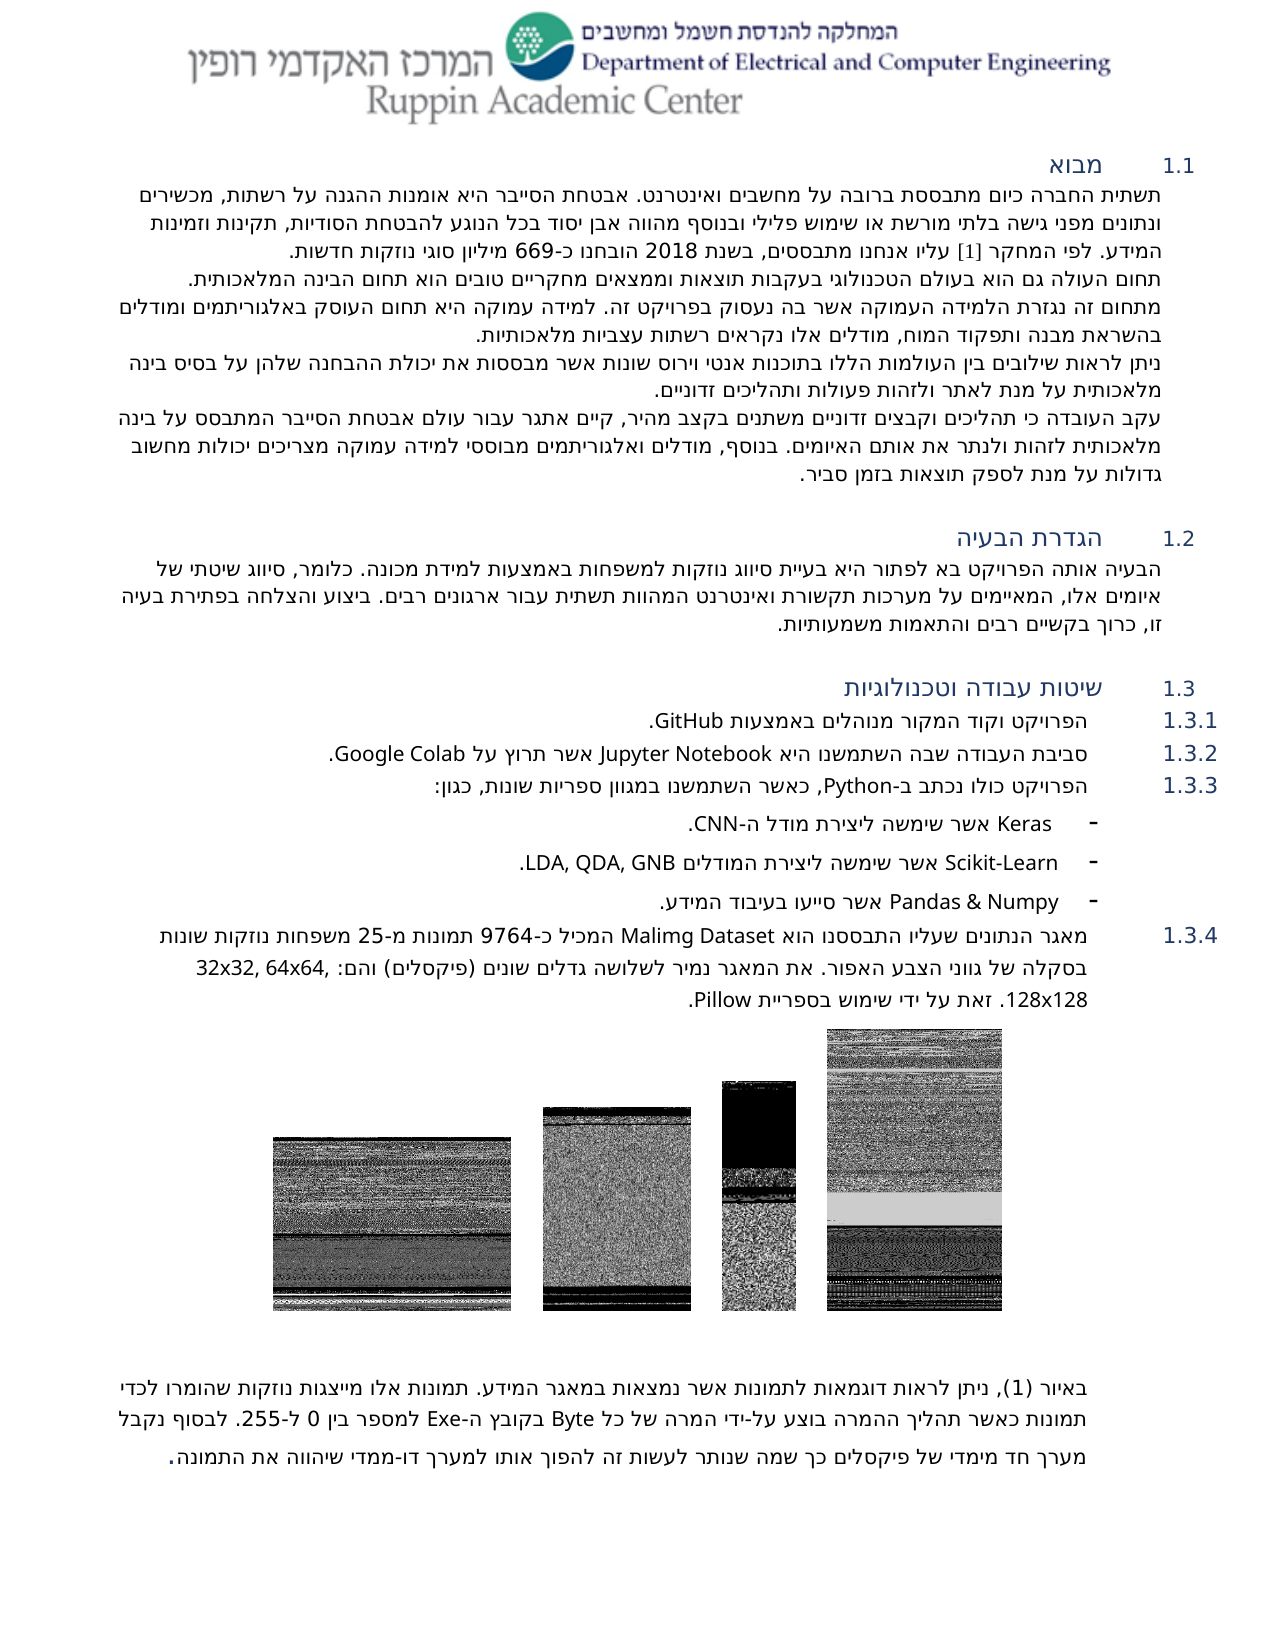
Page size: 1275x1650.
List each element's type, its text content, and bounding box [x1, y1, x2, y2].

list באיור (1), ניתן לראות דוגמאות לתמונות אשר נמצאות במאגר המידע. תמונות אלו מייצגות נוזקות שהומרו לכדי תמונות כאשר תהליך ההמרה בוצע על-ידי המרה של כל Byte בקובץ ה-Exe למספר בין 0 ל-255. לבסוף נקבל מערך חד מימדי של פיקסלים כך שמה שנותר לעשות זה להפוך אותו למערך דו-ממדי שיהווה את התמונה. [112, 1376, 1087, 1471]
text תשתית החברה כיום מתבססת ברובה על מחשבים ואינטרנט. אבטחת הסייבר היא אומנות ההגנה על רשתות, מכשירים ונתונים מפני גישה בלתי מורשת או שימוש פלילי ובנוסף מהווה אבן יסוד בכל הנוגע להבטחת הסודיות, תקינות וזמינות המידע. לפי המחקר עליו אנחנו מתבססים, בשנת 2018 הובחנו כ-669 מיליון סוגי נוזקות חדשות. [112, 183, 1162, 263]
list Keras אשר שימשה ליצירת מודל ה-CNN. [112, 804, 1088, 838]
list Scikit-Learn אשר שימשה ליצירת המודלים LDA, QDA, GNB. [112, 843, 1088, 877]
picture [273, 1137, 511, 1311]
text הבעיה אותה הפרויקט בא לפתור היא בעיית סיווג נוזקות למשפחות באמצעות למידת מכונה. כלומר, סיווג שיטתי של איומים אלו, המאיימים על מערכות תקשורת ואינטרנט המהוות תשתית עבור ארגונים רבים. ביצוע והצלחה בפתירת בעיה זו, כרוך בקשיים רבים והתאמות משמעותיות. [112, 557, 1162, 637]
text מתחום זה נגזרת הלמידה העמוקה אשר בה נעסוק בפרויקט זה. למידה עמוקה היא תחום העוסק באלגוריתמים ומודלים בהשראת מבנה ותפקוד המוח, מודלים אלו נקראים רשתות עצביות מלאכותיות. [112, 295, 1162, 347]
list הפרויקט וקוד המקור מנוהלים באמצעות GitHub. [112, 706, 1162, 735]
text עקב העובדה כי תהליכים וקבצים זדוניים משתנים בקצב מהיר, קיים אתגר עבור עולם אבטחת הסייבר המתבסס על בינה מלאכותית לזהות ולנתר את אותם האיומים. בנוסף, מודלים ואלגוריתמים מבוססי למידה עמוקה מצריכים יכולות מחשוב גדולות על מנת לספק תוצאות בזמן סביר. [112, 406, 1162, 486]
text ניתן לראות שילובים בין העולמות הללו בתוכנות אנטי וירוס שונות אשר מבססות את יכולת ההבחנה שלהן על בסיס בינה מלאכותית על מנת לאתר ולזהות פעולות ותהליכים זדוניים. [112, 351, 1162, 403]
picture [722, 1081, 796, 1311]
list הגדרת הבעיה [112, 523, 1162, 552]
text תחום העולה גם הוא בעולם הטכנולוגי בעקבות תוצאות וממצאים מחקריים טובים הוא תחום הבינה המלאכותית. [112, 267, 1162, 291]
picture [543, 1107, 691, 1311]
list מאגר הנתונים שעליו התבססנו הוא Malimg Dataset המכיל כ-9764 תמונות מ-25 משפחות נוזקות שונות בסקלה של גווני הצבע האפור. את המאגר נמיר לשלושה גדלים שונים (פיקסלים) והם: 32x32, 64x64, 128x128. זאת על ידי שימוש בספריית Pillow. [112, 921, 1162, 1014]
picture [150, 9, 1125, 128]
list שיטות עבודה וטכנולוגיות [112, 673, 1162, 702]
list מבוא [112, 150, 1162, 179]
list הפרויקט כולו נכתב ב-Python, כאשר השתמשנו במגוון ספריות שונות, כגון: [112, 772, 1162, 800]
list Pandas & Numpy אשר סייעו בעיבוד המידע. [112, 882, 1088, 916]
picture [827, 1029, 1002, 1311]
list סביבת העבודה שבה השתמשנו היא Jupyter Notebook אשר תרוץ על Google Colab. [112, 739, 1162, 767]
